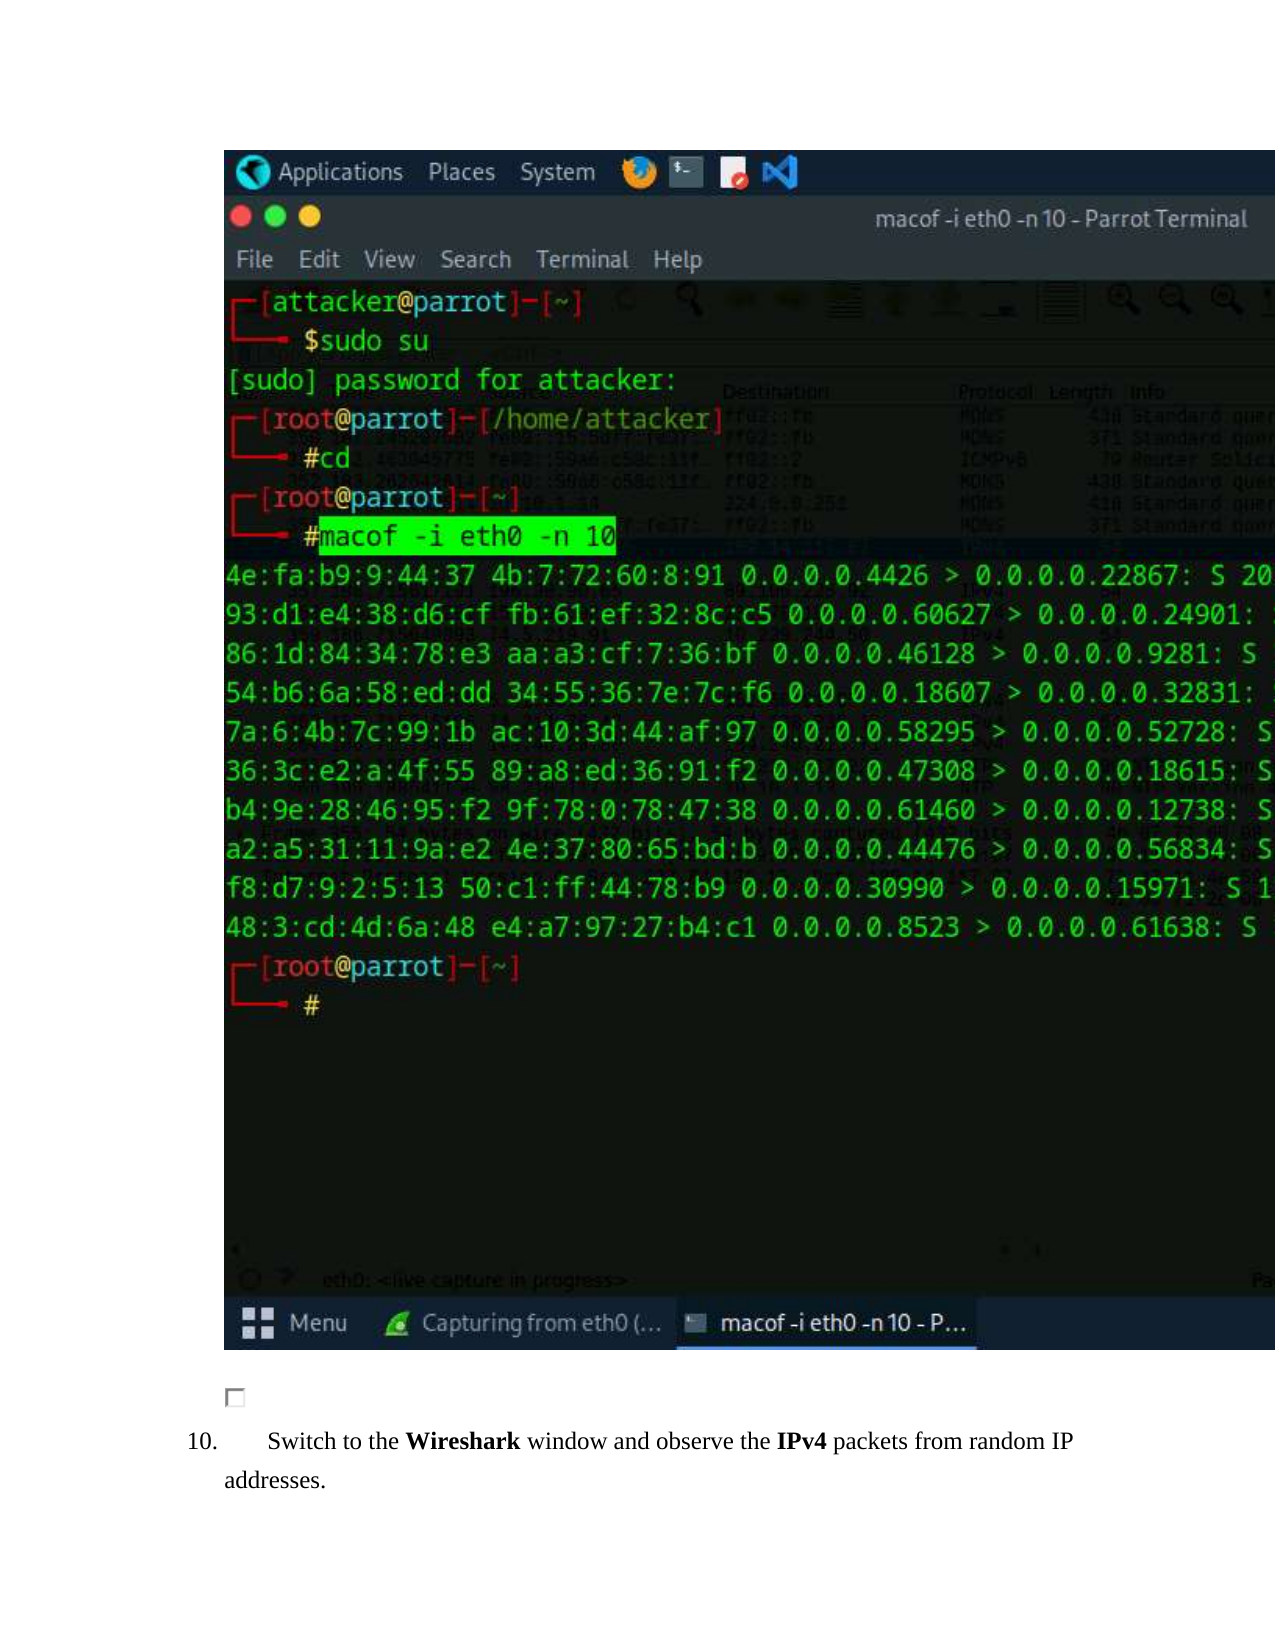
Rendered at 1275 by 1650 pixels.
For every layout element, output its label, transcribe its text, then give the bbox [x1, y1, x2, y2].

picture [224, 150, 1275, 1350]
list Switch to the Wireshark window and observe the IPv4 packets from random IP addresses. [187, 1381, 1094, 1494]
